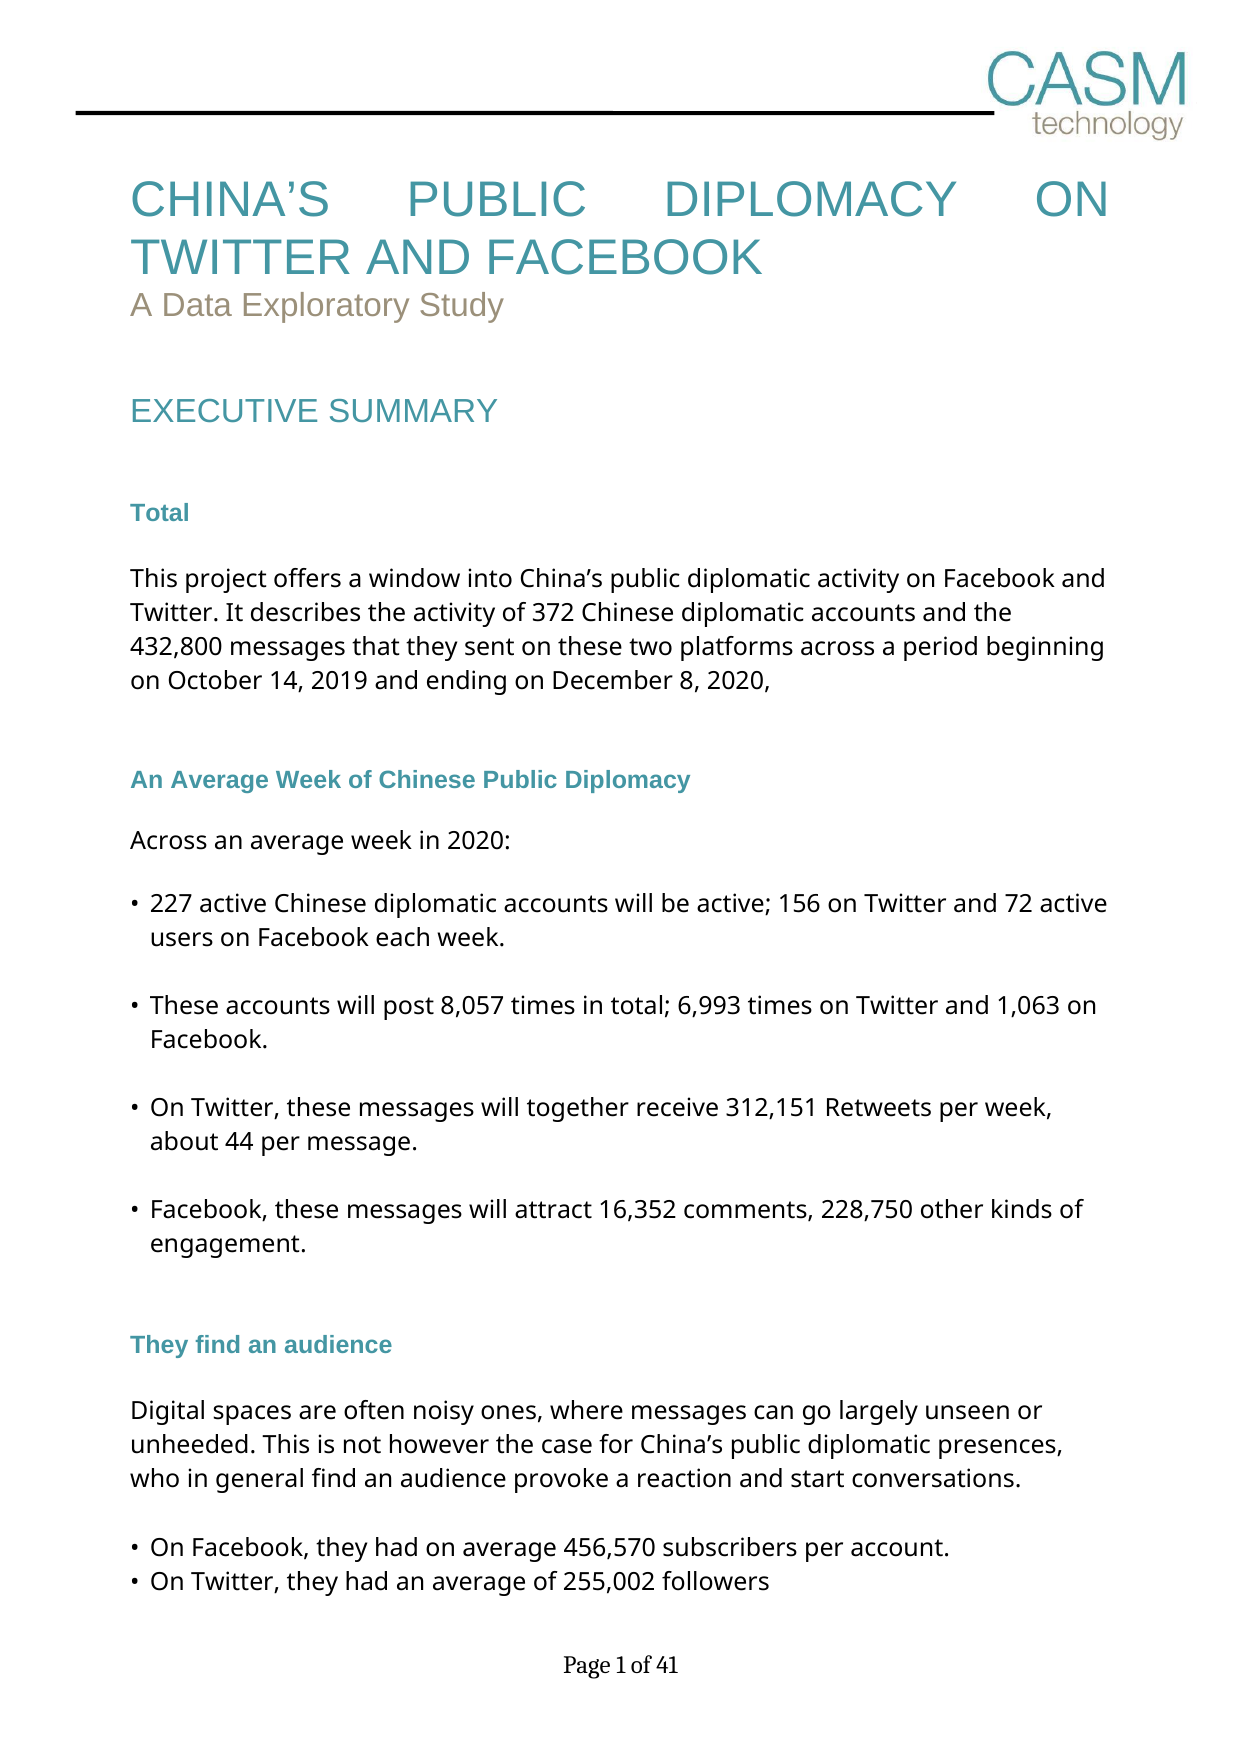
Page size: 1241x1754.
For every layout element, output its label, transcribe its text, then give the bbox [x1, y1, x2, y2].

list 227 active Chinese diplomatic accounts will be active; 156 on Twitter and 72 active users on Facebook each week. [130, 886, 1110, 954]
list On Twitter, these messages will together receive 312,151 Retweets per week, about 44 per message. [130, 1090, 1110, 1158]
text EXECUTIVE SUMMARY [130, 391, 1110, 430]
list These accounts will post 8,057 times in total; 6,993 times on Twitter and 1,063 on Facebook. [130, 988, 1110, 1056]
list On Twitter, they had an average of 255,002 followers [130, 1563, 1110, 1597]
text Across an average week in 2020: [130, 823, 1110, 857]
text Total [130, 498, 1110, 527]
text This project offers a window into China’s public diplomatic activity on Facebook and Twitter. It describes the activity of 372 Chinese diplomatic accounts and the 432,800 messages that they sent on these two platforms across a period beginning on October 14, 2019 and ending on December 8, 2020, [130, 561, 1110, 697]
text They find an audience [130, 1330, 1110, 1359]
text A Data Exploratory Study [130, 285, 1110, 323]
picture [956, 20, 1218, 169]
text An Average Week of Chinese Public Diplomacy [130, 765, 1110, 794]
list Facebook, these messages will attract 16,352 comments, 228,750 other kinds of engagement. [130, 1192, 1110, 1260]
text CHINA’S PUBLIC DIPLOMACY ON TWITTER AND FACEBOOK [130, 170, 1110, 285]
list On Facebook, they had on average 456,570 subscribers per account. [130, 1529, 1110, 1563]
text Digital spaces are often noisy ones, where messages can go largely unseen or unheeded. This is not however the case for China’s public diplomatic presences, who in general find an audience provoke a reaction and start conversations. [130, 1359, 1110, 1495]
